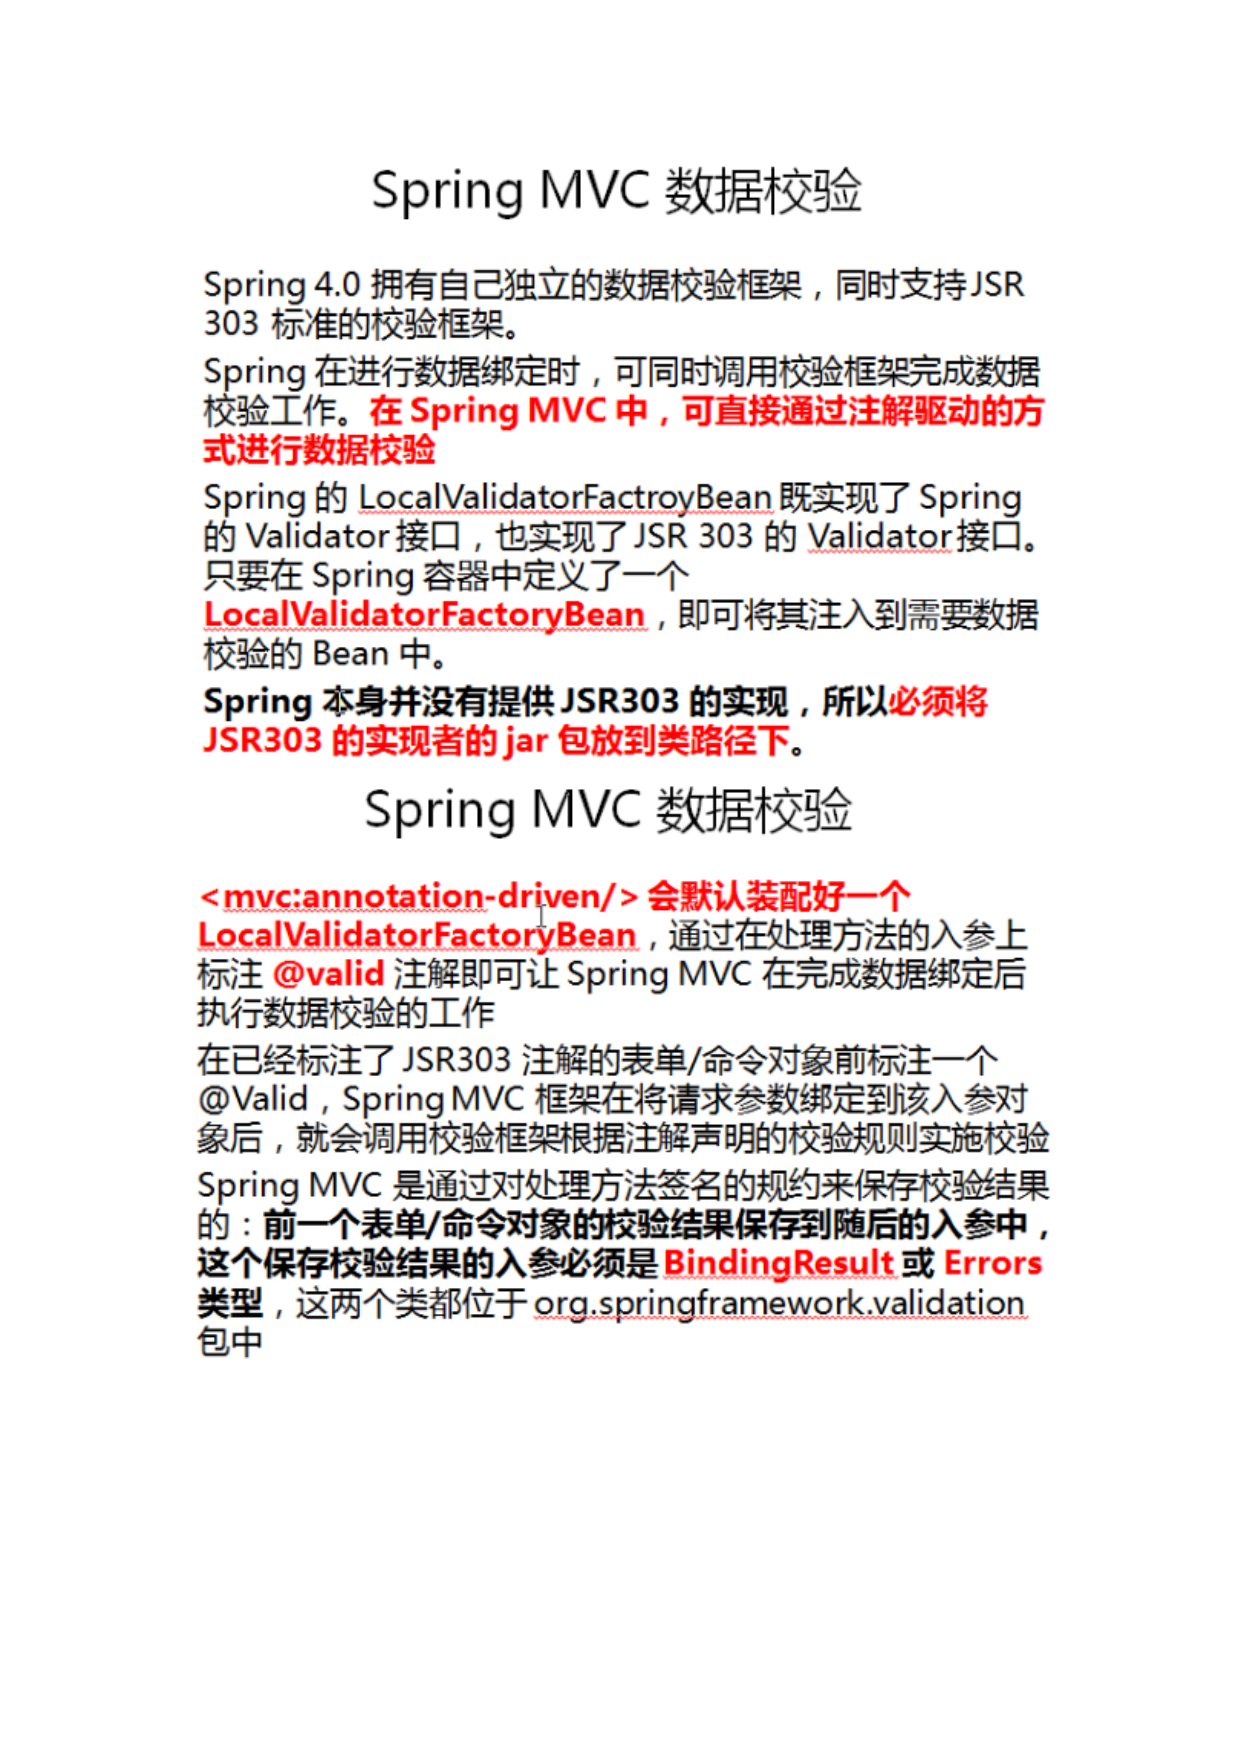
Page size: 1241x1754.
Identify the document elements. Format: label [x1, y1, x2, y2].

picture [187, 779, 1053, 1359]
picture [187, 162, 1053, 763]
